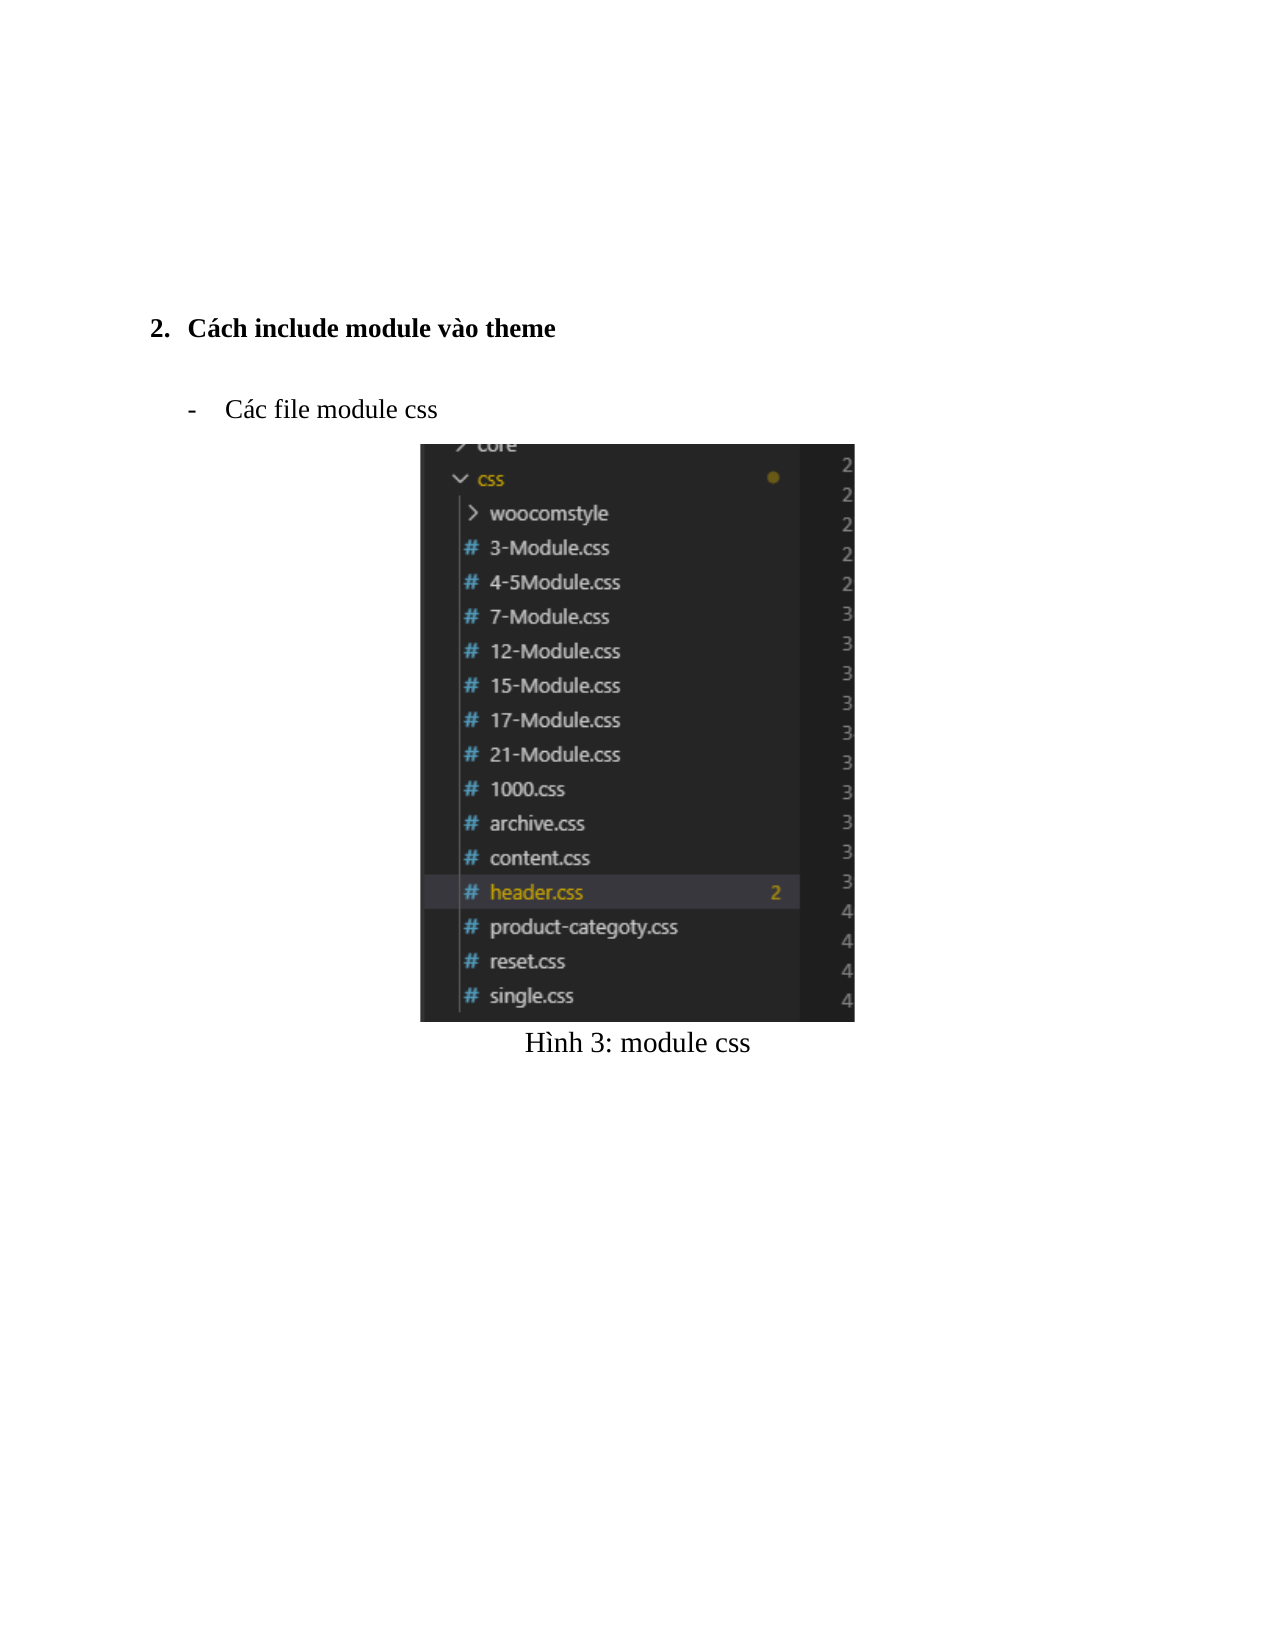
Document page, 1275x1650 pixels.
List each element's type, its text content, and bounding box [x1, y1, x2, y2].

picture [420, 444, 855, 1022]
subtitle Hình 3: module css [150, 1025, 1125, 1058]
list Các file module css [187, 393, 1125, 424]
list Cách include module vào theme [150, 312, 1125, 343]
